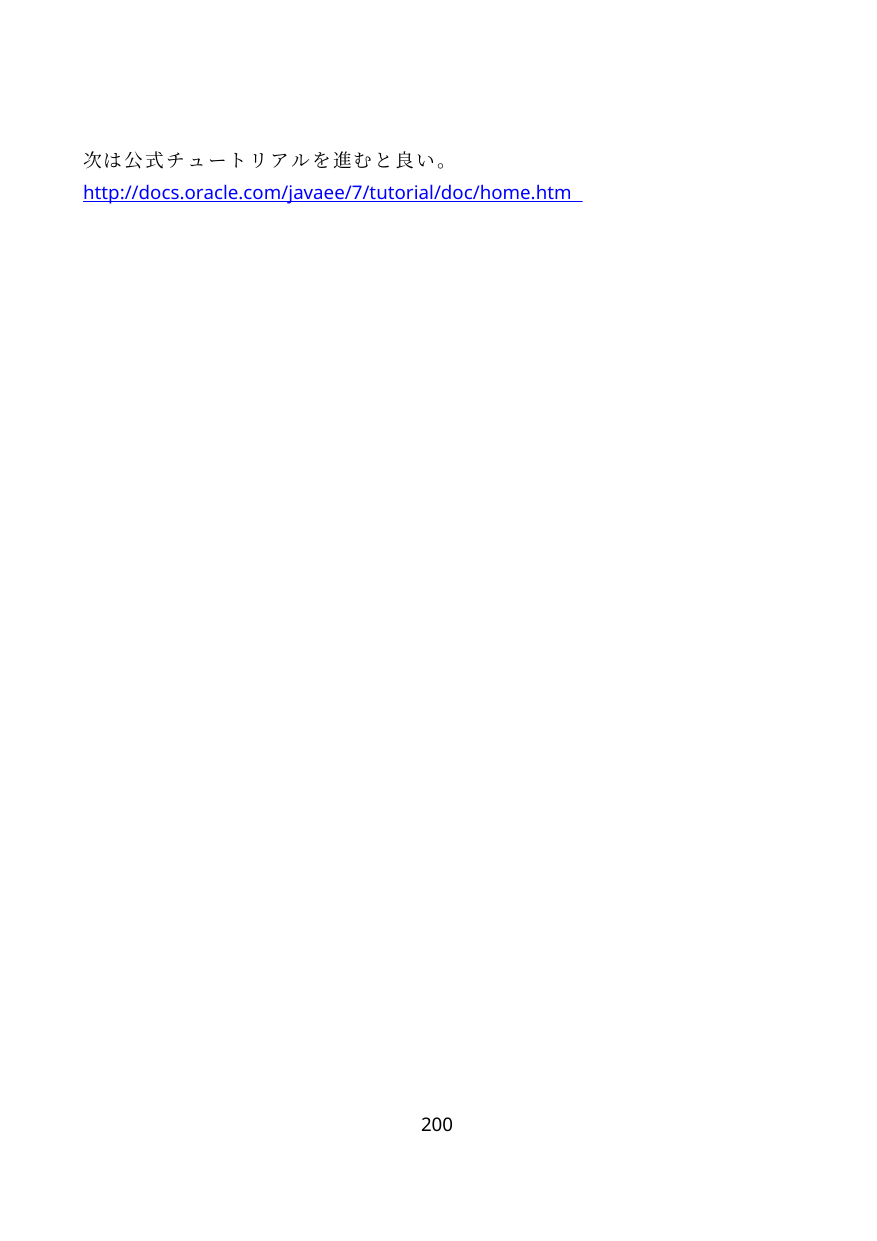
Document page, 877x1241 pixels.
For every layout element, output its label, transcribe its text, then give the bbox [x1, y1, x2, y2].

text http://docs.oracle.com/javaee/7/tutorial/doc/home.htm [83, 176, 791, 208]
text 次は公式チュートリアルを進むと良い。 [83, 144, 791, 176]
